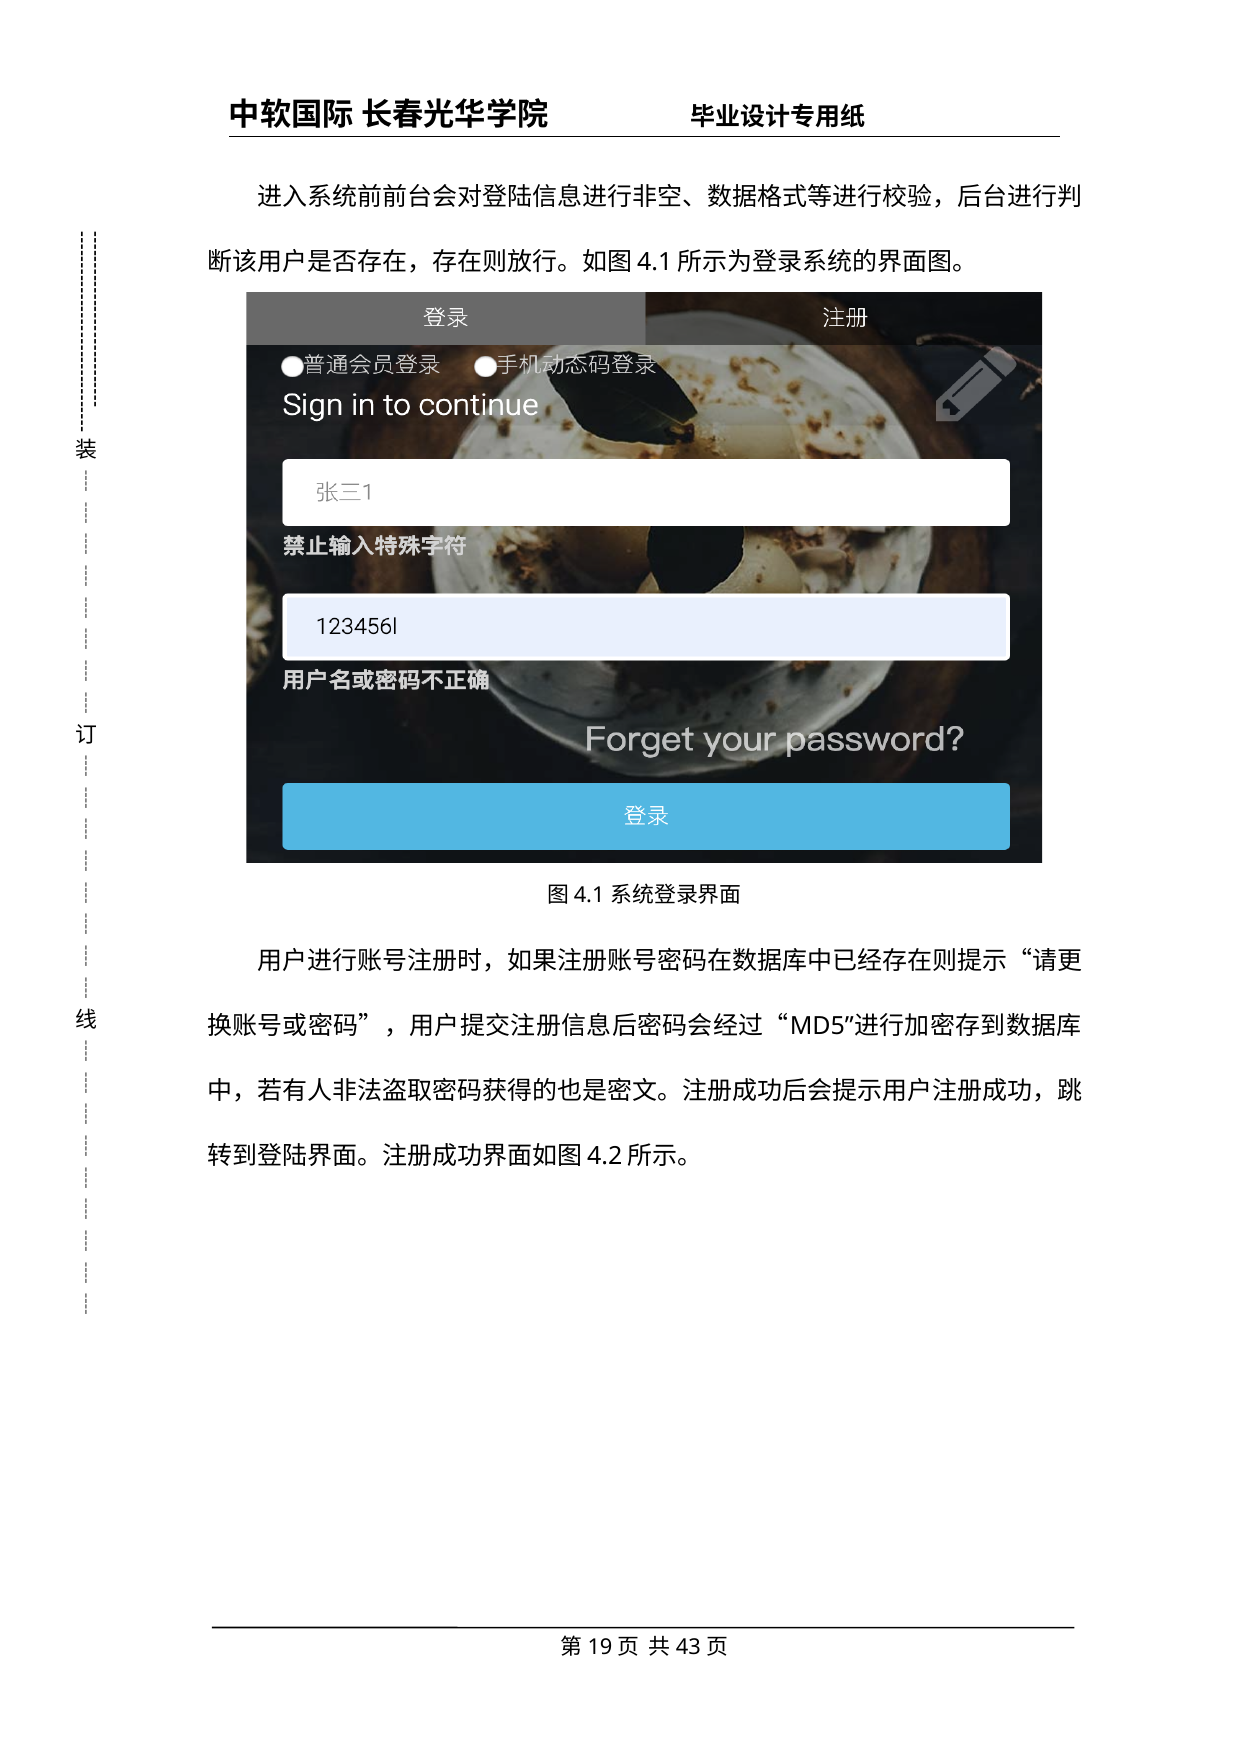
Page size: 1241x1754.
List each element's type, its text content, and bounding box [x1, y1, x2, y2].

text 图4.1 系统登录界面 [207, 877, 1082, 909]
text 用户进行账号注册时，如果注册账号密码在数据库中已经存在则提示“请更换账号或密码”，用户提交注册信息后密码会经过“MD5”进行加密存到数据库中，若有人非法盗取密码获得的也是密文。注册成功后会提示用户注册成功，跳转到登陆界面。注册成功界面如图4.2所示。 [207, 926, 1082, 1186]
picture [246, 292, 1043, 863]
text 进入系统前前台会对登陆信息进行非空、数据格式等进行校验，后台进行判断该用户是否存在，存在则放行。如图4.1所示为登录系统的界面图。 [207, 162, 1082, 292]
